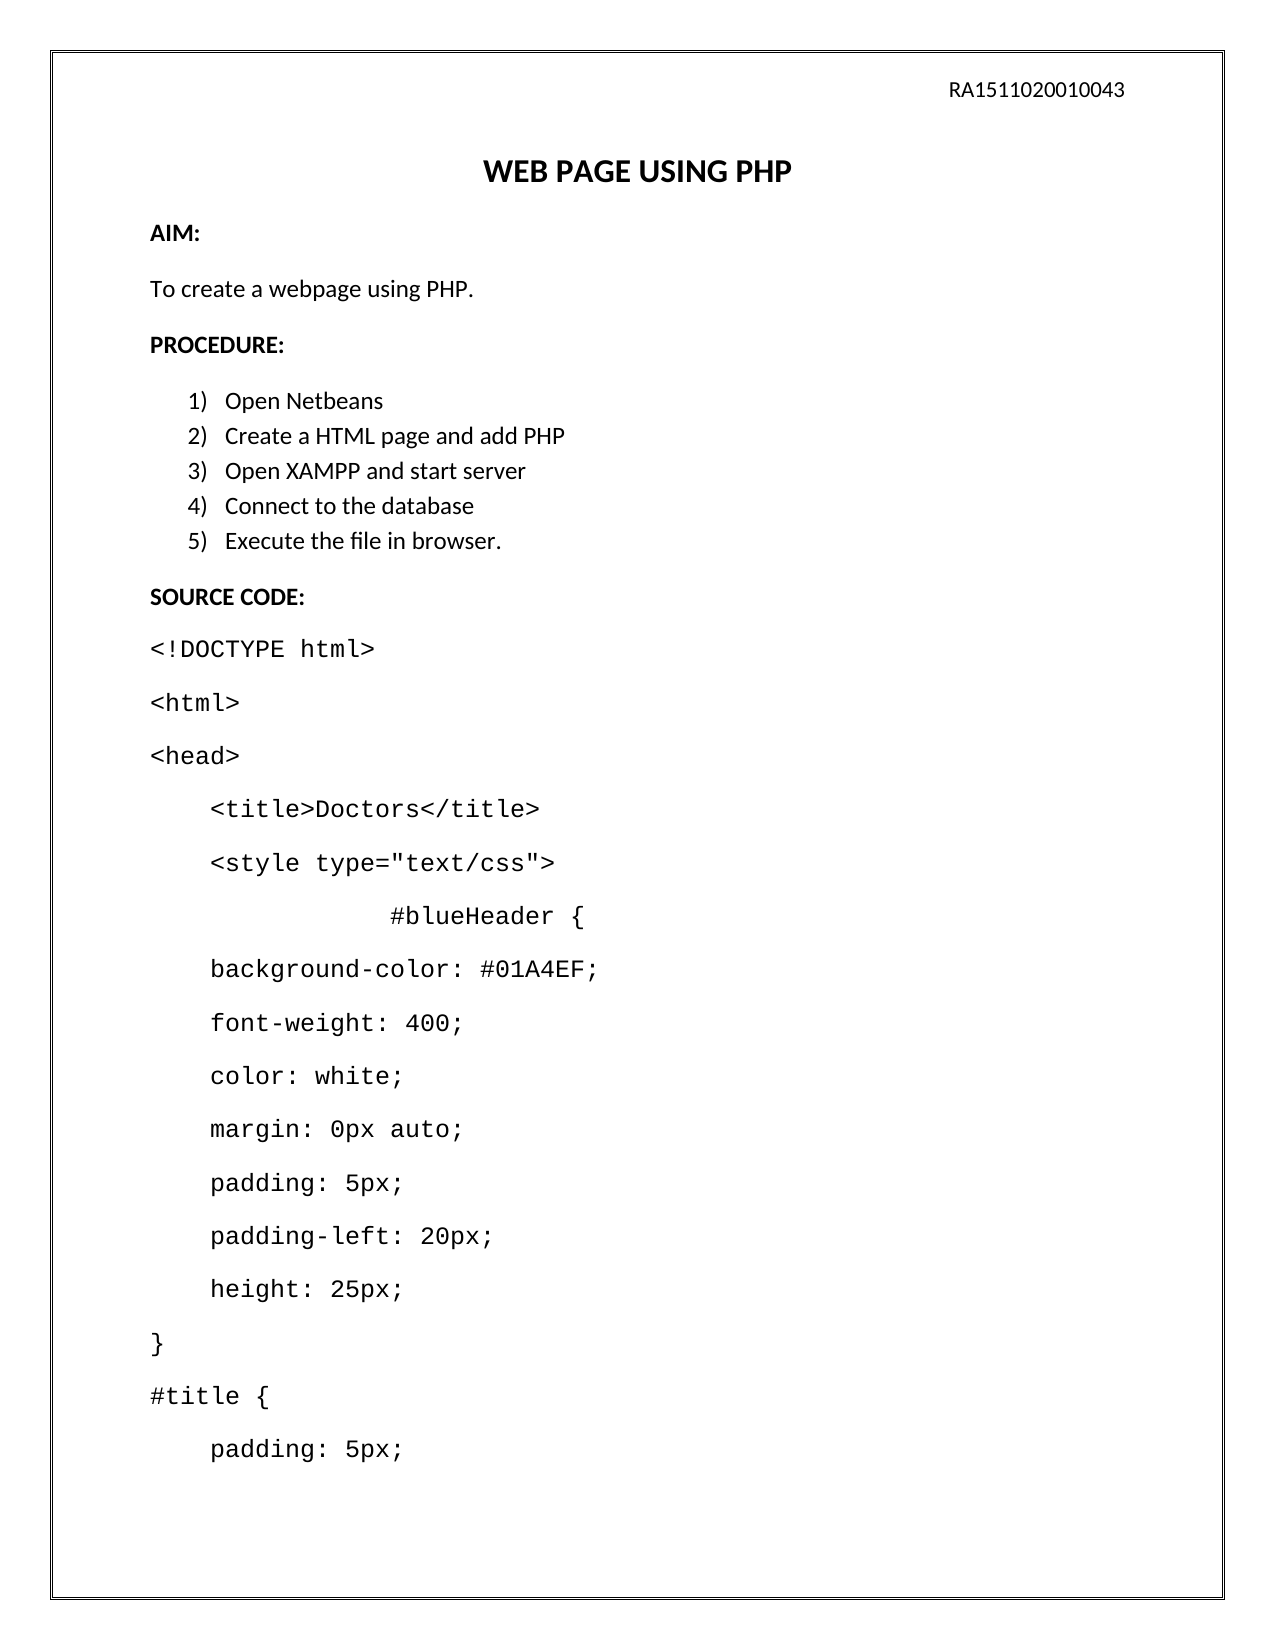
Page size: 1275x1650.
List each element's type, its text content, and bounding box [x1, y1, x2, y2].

text #title { [150, 1383, 1125, 1412]
text AIM: [150, 218, 1125, 248]
text <head> [150, 743, 1125, 772]
text background-color: #01A4EF; [150, 957, 1125, 985]
text margin: 0px auto; [150, 1117, 1125, 1145]
text <title>Doctors</title> [150, 797, 1125, 825]
text <!DOCTYPE html> [150, 637, 1125, 665]
text SOURCE CODE: [150, 581, 1125, 611]
text height: 25px; [150, 1277, 1125, 1305]
list Open Netbeans [187, 385, 1125, 416]
list Open XAMPP and start server [187, 455, 1125, 486]
text <style type="text/css"> [150, 850, 1125, 878]
text <html> [150, 690, 1125, 718]
text To create a webpage using PHP. [150, 273, 1125, 304]
text #blueHeader { [150, 903, 1125, 932]
text padding-left: 20px; [150, 1223, 1125, 1252]
text } [150, 1330, 1125, 1358]
list Connect to the database [187, 490, 1125, 521]
list Execute the file in browser. [187, 525, 1125, 556]
text padding: 5px; [150, 1170, 1125, 1198]
text font-weight: 400; [150, 1010, 1125, 1038]
text color: white; [150, 1063, 1125, 1092]
text PROCEDURE: [150, 329, 1125, 360]
text padding: 5px; [150, 1437, 1125, 1465]
list Create a HTML page and add PHP [187, 420, 1125, 451]
text WEB PAGE USING PHP [150, 150, 1125, 191]
